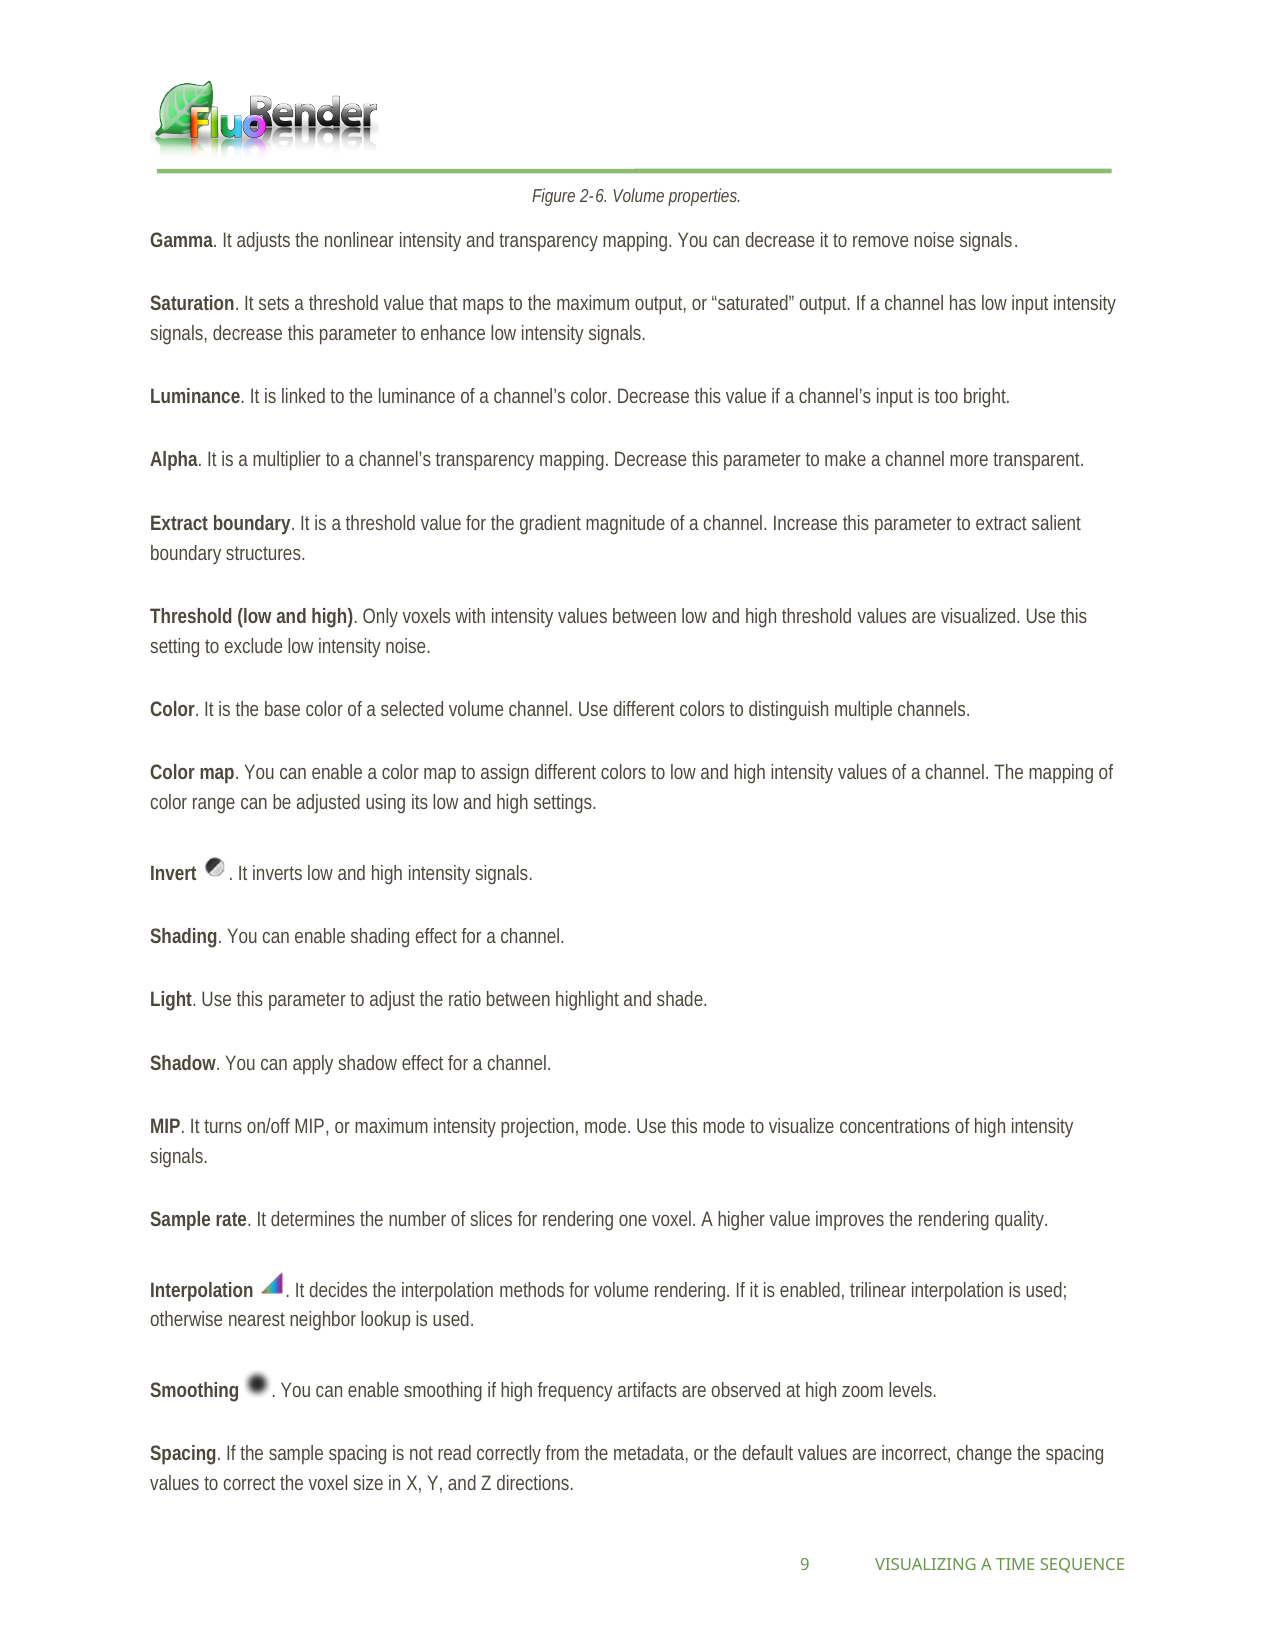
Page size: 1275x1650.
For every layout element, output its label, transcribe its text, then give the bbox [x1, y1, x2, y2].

text Interpolation . It decides the interpolation methods for volume rendering. If it is enabled, trilinear interpolation is used; otherwise nearest neighbor lookup is used. [150, 1270, 1125, 1331]
text Sample rate. It determines the number of slices for rendering one voxel. A higher value improves the rendering quality. [150, 1207, 1125, 1231]
text Gamma. It adjusts the nonlinear intensity and transparency mapping. You can decrease it to remove noise signals. [150, 228, 1125, 252]
text Shading. You can enable shading effect for a channel. [150, 924, 1125, 948]
text Shadow. You can apply shadow effect for a channel. [150, 1050, 1125, 1074]
text Threshold (low and high). Only voxels with intensity values between low and high threshold values are visualized. Use this setting to exclude low intensity noise. [150, 604, 1125, 658]
text Invert . It inverts low and high intensity signals. [150, 853, 1125, 885]
text Color. It is the base color of a selected volume channel. Use different colors to distinguish multiple channels. [150, 697, 1125, 721]
picture [201, 853, 229, 881]
text Color map. You can enable a color map to assign different colors to low and high intensity values of a channel. The mapping of color range can be adjusted using its low and high settings. [150, 760, 1125, 814]
text Saturation. It sets a threshold value that maps to the maximum output, or “saturated” output. If a channel has low input intensity signals, decrease this parameter to enhance low intensity signals. [150, 291, 1125, 345]
text MIP. It turns on/off MIP, or maximum intensity projection, mode. Use this mode to visualize concentrations of high intensity signals. [150, 1114, 1125, 1167]
text Luminance. It is linked to the luminance of a channel’s color. Decrease this value if a channel’s input is too bright. [150, 384, 1125, 408]
text Light. Use this parameter to adjust the ratio between highlight and shade. [150, 987, 1125, 1011]
text Spacing. If the sample spacing is not read correctly from the metadata, or the default values are incorrect, change the spacing values to correct the voxel size in X, Y, and Z directions. [150, 1441, 1125, 1495]
picture [243, 1370, 271, 1398]
picture [150, 75, 379, 162]
text Extract boundary. It is a threshold value for the gradient magnitude of a channel. Increase this parameter to extract salient boundary structures. [150, 511, 1125, 564]
text Smoothing . You can enable smoothing if high frequency artifacts are observed at high zoom levels. [150, 1371, 1125, 1402]
picture [258, 1270, 286, 1297]
text Alpha. It is a multiplier to a channel’s transparency mapping. Decrease this parameter to make a channel more transparent. [150, 447, 1125, 471]
